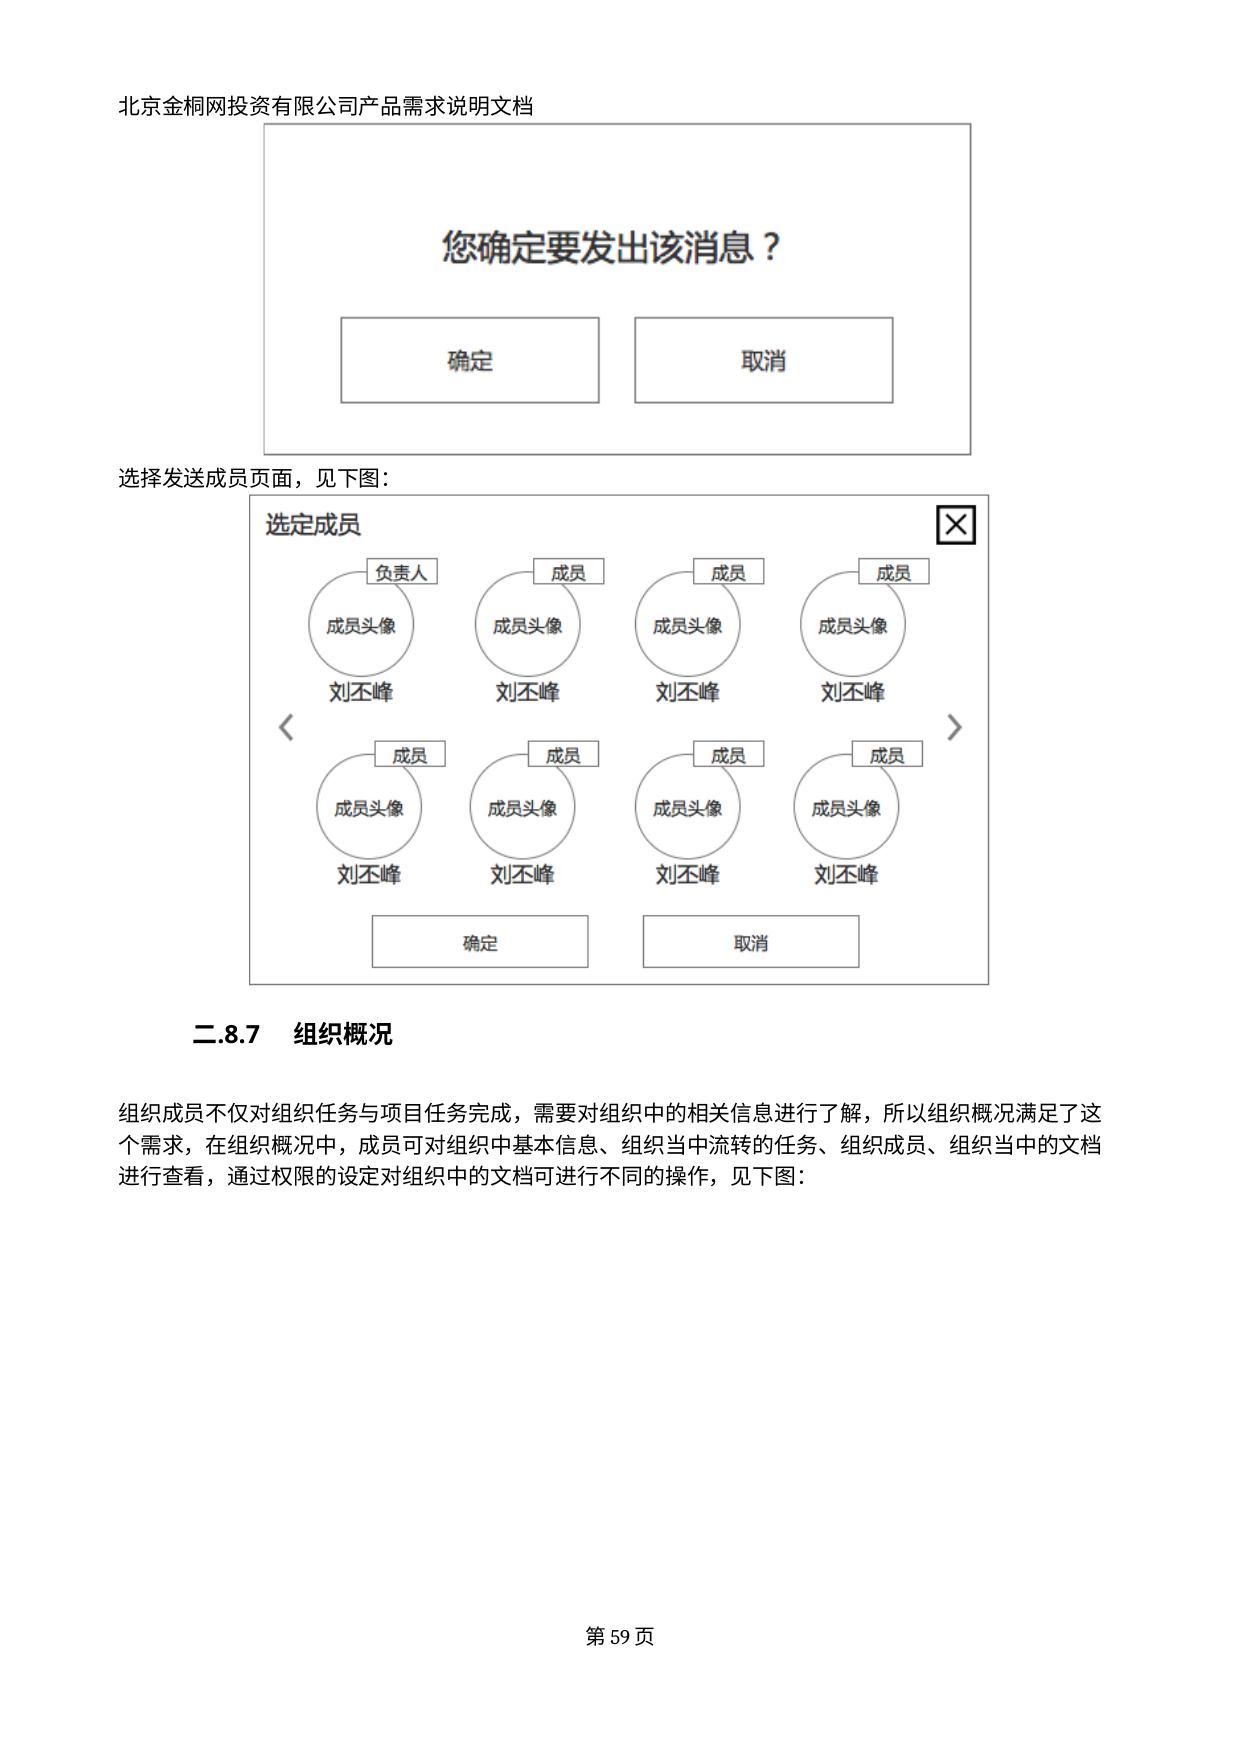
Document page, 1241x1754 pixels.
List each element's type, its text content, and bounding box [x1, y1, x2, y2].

picture [249, 492, 992, 988]
picture [263, 120, 977, 461]
text 组织成员不仅对组织任务与项目任务完成，需要对组织中的相关信息进行了解，所以组织概况满足了这个需求，在组织概况中，成员可对组织中基本信息、组织当中流转的任务、组织成员、组织当中的文档进行查看，通过权限的设定对组织中的文档可进行不同的操作，见下图： [118, 1096, 1122, 1191]
text 组织概况 [192, 1014, 1122, 1051]
text 选择发送成员页面，见下图： [118, 461, 1122, 492]
